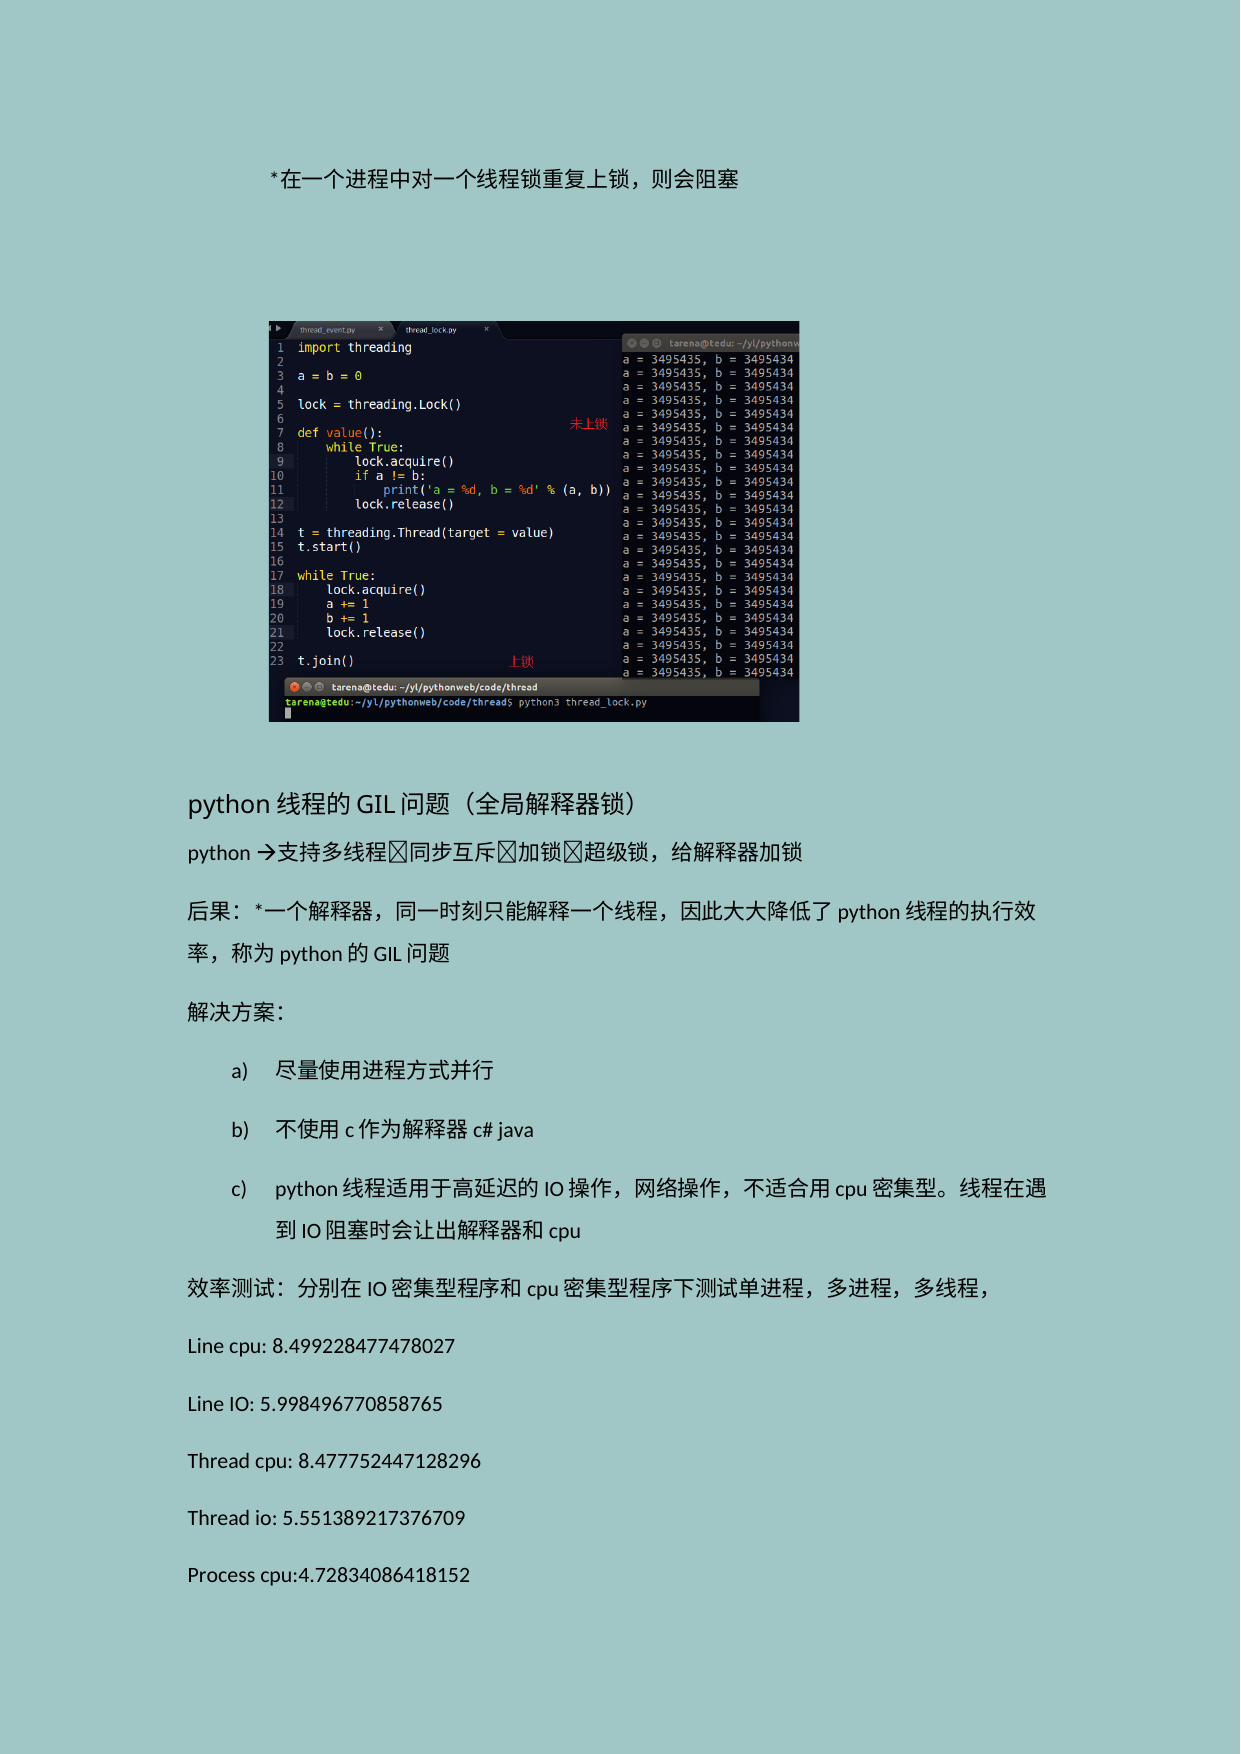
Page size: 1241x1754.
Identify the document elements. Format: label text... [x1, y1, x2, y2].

list 尽量使用进程方式并行 [231, 1053, 1053, 1085]
list python线程适用于高延迟的IO操作，网络操作，不适合用cpu密集型。线程在遇到IO阻塞时会让出解释器和cpu [231, 1170, 1053, 1245]
text Thread cpu: 8.477752447128296 [187, 1444, 1053, 1476]
subtitle python线程的GIL问题（全局解释器锁） [187, 770, 1053, 835]
list 不使用c作为解释器 c# java [231, 1112, 1053, 1144]
text Thread io: 5.551389217376709 [187, 1501, 1053, 1533]
text 效率测试：分别在IO密集型程序和cpu密集型程序下测试单进程，多进程，多线程， [187, 1271, 1053, 1303]
text Line IO: 5.998496770858765 [187, 1387, 1053, 1419]
text 后果：*一个解释器，同一时刻只能解释一个线程，因此大大降低了python线程的执行效率，称为python的GIL问题 [187, 893, 1053, 968]
picture [268, 321, 800, 722]
text python 支持多线程同步互斥加锁超级锁，给解释器加锁 [187, 835, 1053, 867]
text Process cpu:4.72834086418152 [187, 1558, 1053, 1591]
text 解决方案： [187, 994, 1053, 1027]
text Line cpu: 8.499228477478027 [187, 1330, 1053, 1362]
